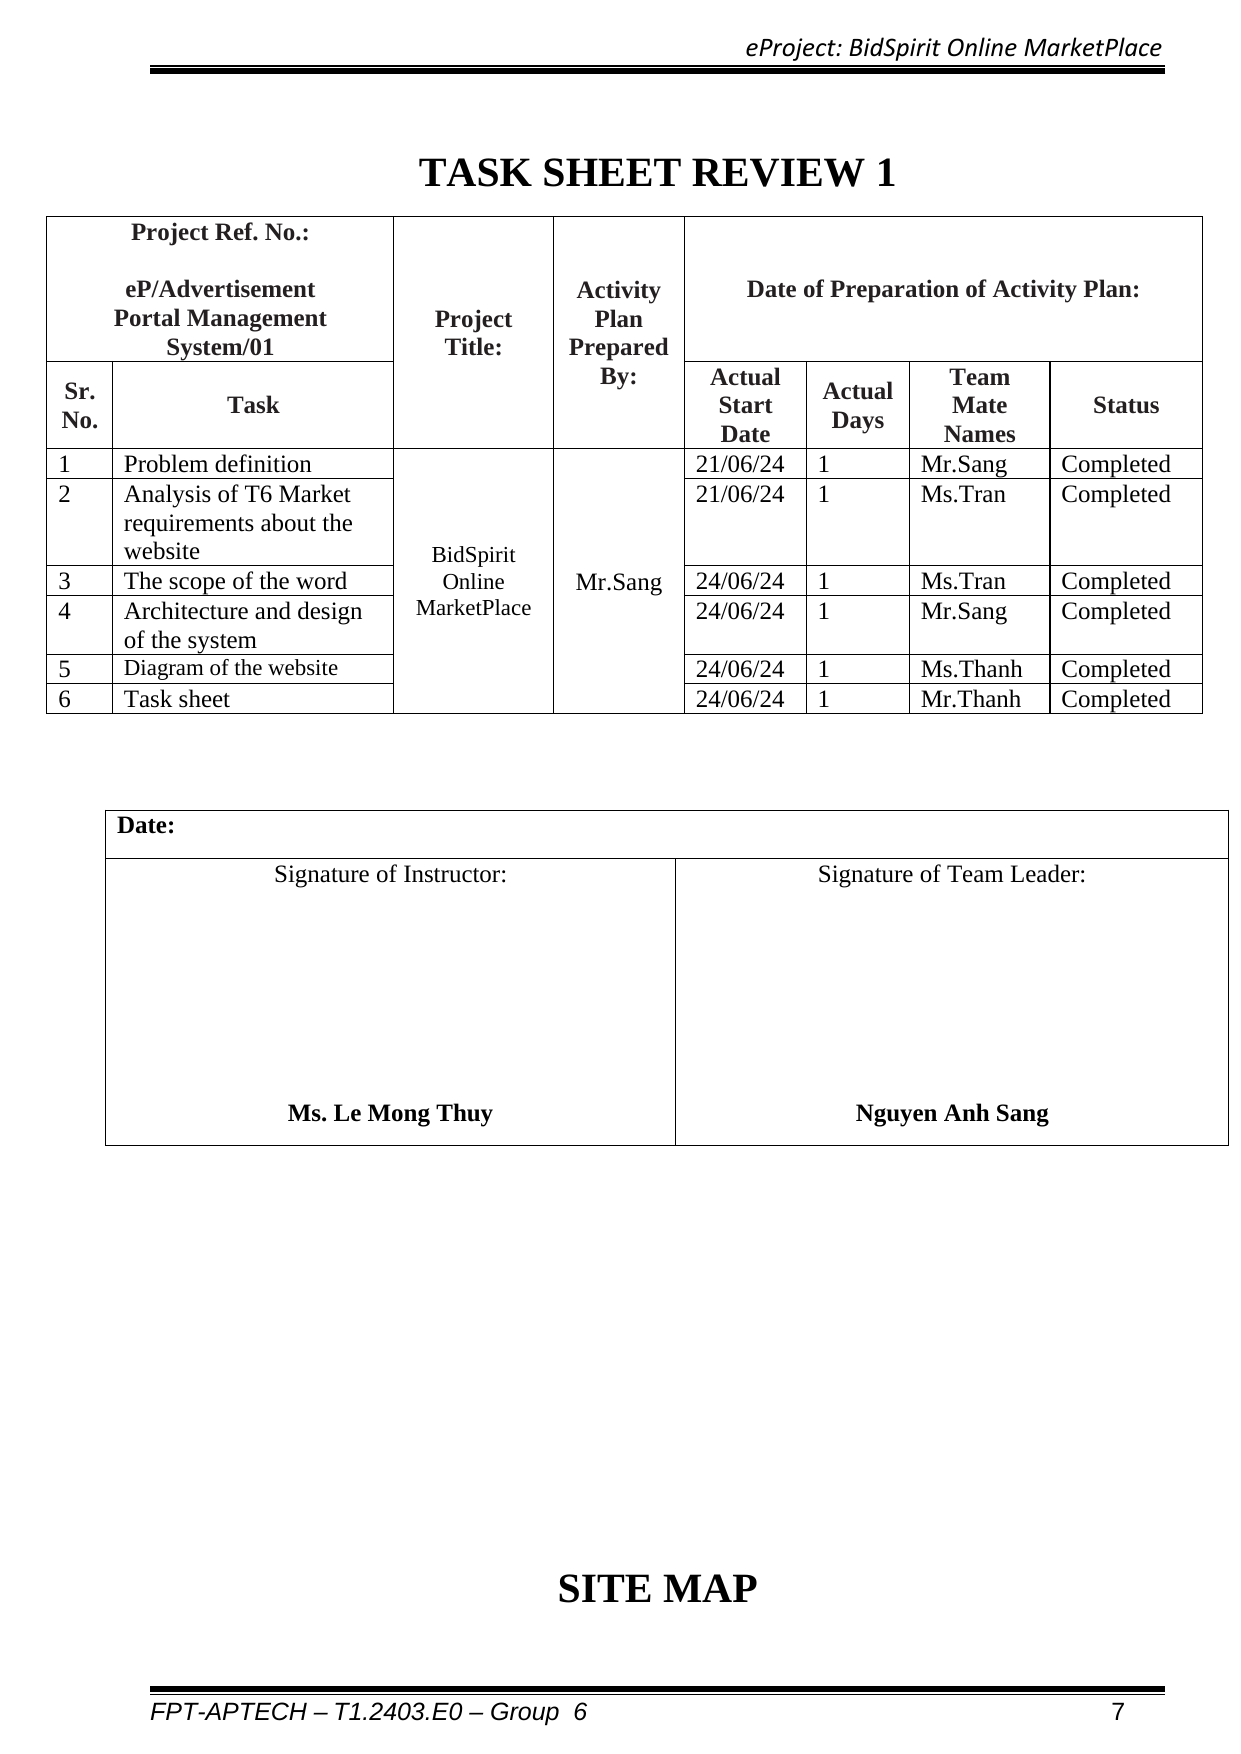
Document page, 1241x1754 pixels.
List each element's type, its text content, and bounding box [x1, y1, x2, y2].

table_cell Signature of Instructor: Ms. Le Mong Thuy [106, 859, 675, 1145]
table_cell 1 [807, 596, 909, 653]
table_cell 24/06/24 [685, 566, 806, 595]
table_cell Task [113, 362, 393, 448]
table_cell Problem definition [113, 449, 393, 478]
table_cell Mr.Sang [910, 596, 1049, 653]
table_cell 4 [47, 596, 112, 653]
table_cell Sr.No. [47, 362, 112, 448]
table_cell 1 [807, 655, 909, 683]
table_cell Completed [1051, 596, 1202, 653]
table_cell Ms.Tran [910, 566, 1049, 595]
table_cell Completed [1051, 566, 1202, 595]
table_cell Team Mate Names [910, 362, 1049, 448]
table_cell Analysis of T6 Market requirements about the website [113, 479, 393, 565]
table_cell 1 [807, 566, 909, 595]
table_cell Status [1051, 362, 1202, 448]
table_cell 21/06/24 [685, 449, 806, 478]
table_cell 1 [807, 449, 909, 478]
table_cell Architecture and design of the system [113, 596, 393, 653]
table_cell 24/06/24 [685, 596, 806, 653]
table_cell Completed [1051, 655, 1202, 683]
table_cell Completed [1051, 684, 1202, 713]
table_cell Task sheet [113, 684, 393, 713]
table_cell 1 [47, 449, 112, 478]
table_cell Actual Start Date [685, 362, 806, 448]
table_cell 24/06/24 [685, 684, 806, 713]
table_cell Actual Days [807, 362, 909, 448]
table_cell Completed [1051, 449, 1202, 478]
table_cell 5 [47, 655, 112, 683]
table_cell 6 [47, 684, 112, 713]
subtitle SITE MAP [150, 1563, 1165, 1611]
table_cell Mr.Sang [910, 449, 1049, 478]
table_header Project Title: [394, 217, 553, 448]
table_cell The scope of the word [113, 566, 393, 595]
table_cell 24/06/24 [685, 655, 806, 683]
table_cell Signature of Team Leader: Nguyen Anh Sang [676, 859, 1228, 1145]
table_cell 1 [807, 479, 909, 565]
table_header Date of Preparation of Activity Plan: [685, 217, 1202, 361]
table_cell Diagram of the website [113, 655, 393, 683]
table_cell Ms.Tran [910, 479, 1049, 565]
table_cell Completed [1051, 479, 1202, 565]
text TASK SHEET REVIEW 1 [150, 148, 1165, 196]
table_cell Ms.Thanh [910, 655, 1049, 683]
table_cell 21/06/24 [685, 479, 806, 565]
table_cell BidSpirit Online MarketPlace [394, 449, 553, 713]
table_cell 3 [47, 566, 112, 595]
table_cell 1 [807, 684, 909, 713]
table_header Project Ref. No.: eP/Advertisement Portal Management System/01 [47, 217, 393, 361]
table_header Date: [106, 811, 1228, 858]
table_cell 2 [47, 479, 112, 565]
table_header Activity Plan Prepared By: [554, 217, 684, 448]
table_cell Mr.Thanh [910, 684, 1049, 713]
table_cell Mr.Sang [554, 449, 684, 713]
